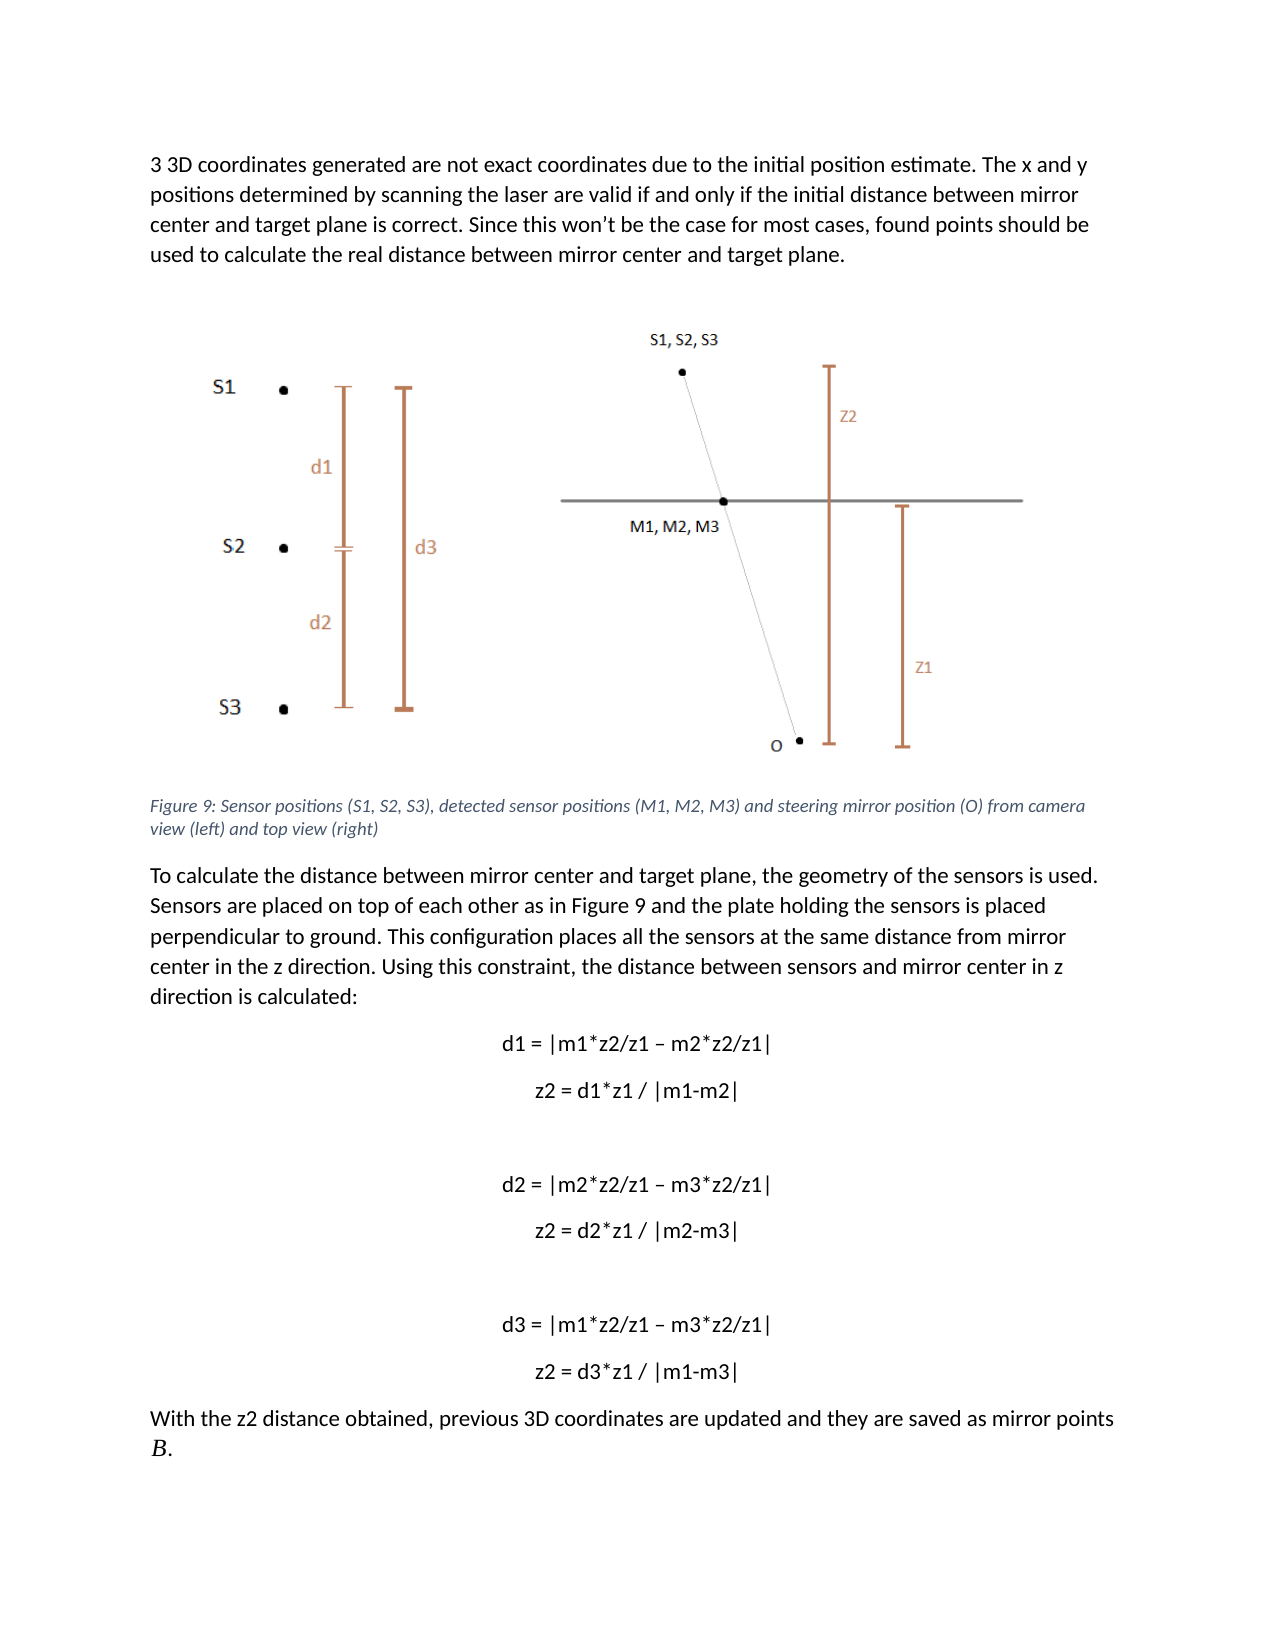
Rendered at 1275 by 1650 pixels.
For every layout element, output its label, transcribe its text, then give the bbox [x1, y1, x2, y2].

text d3 = |m1*z2/z1 – m3*z2/z1| [150, 1310, 1125, 1338]
text d1 = |m1*z2/z1 – m2*z2/z1| [150, 1029, 1125, 1057]
text z2 = d2*z1 / |m2-m3| [150, 1217, 1125, 1244]
text z2 = d3*z1 / |m1-m3| [150, 1357, 1125, 1385]
text To calculate the distance between mirror center and target plane, the geometry of the sensors is used. Sensors are placed on top of each other as in Figure 9 and the plate holding the sensors is placed perpendicular to ground. This configuration places all the sensors at the same distance from mirror center in the z direction. Using this constraint, the distance between sensors and mirror center in z direction is calculated: [150, 861, 1125, 1010]
text d2 = |m2*z2/z1 – m3*z2/z1| [150, 1170, 1125, 1198]
picture [150, 287, 1063, 776]
text With the z2 distance obtained, previous 3D coordinates are updated and they are saved as mirror points . [150, 1404, 1125, 1462]
text 3 3D coordinates generated are not exact coordinates due to the initial position estimate. The x and y positions determined by scanning the laser are valid if and only if the initial distance between mirror center and target plane is correct. Since this won’t be the case for most cases, found points should be used to calculate the real distance between mirror center and target plane. [150, 150, 1125, 269]
text z2 = d1*z1 / |m1-m2| [150, 1076, 1125, 1104]
